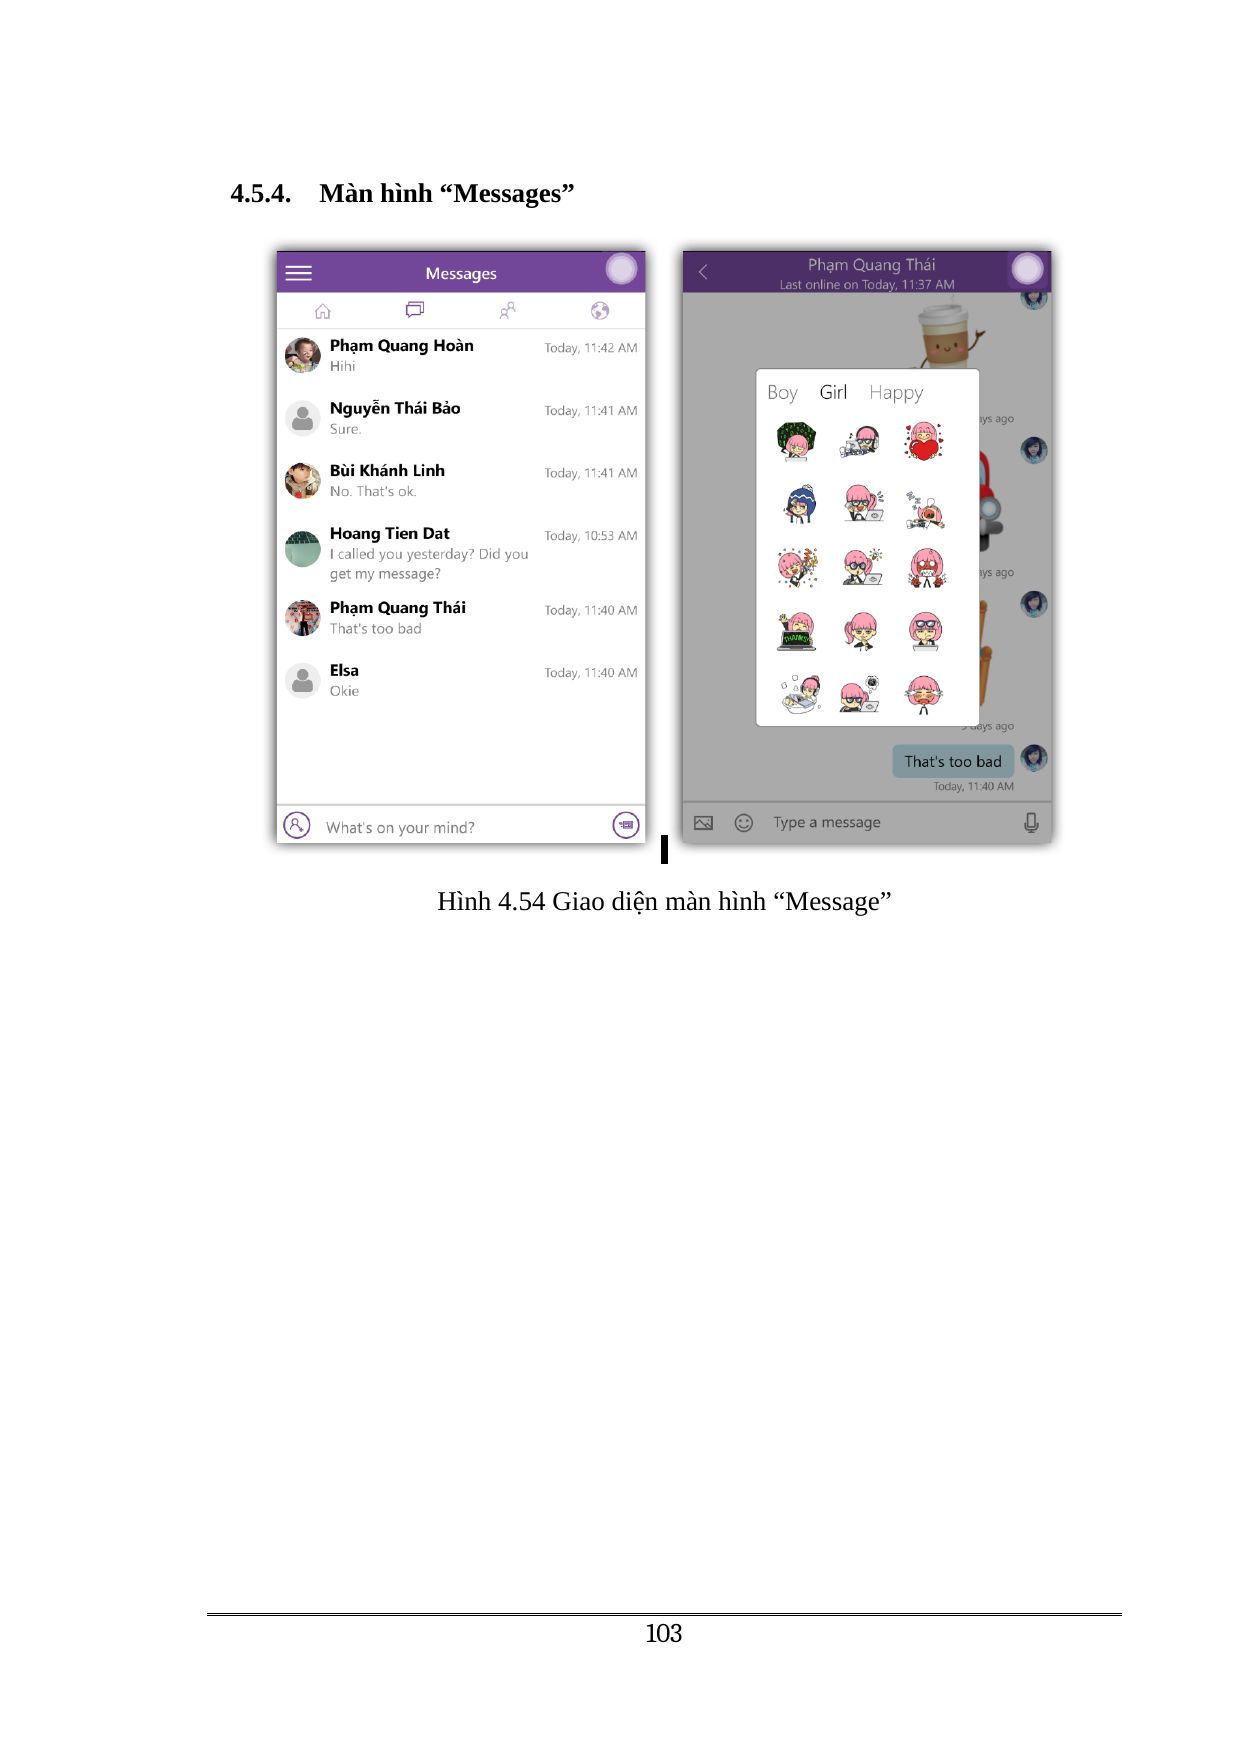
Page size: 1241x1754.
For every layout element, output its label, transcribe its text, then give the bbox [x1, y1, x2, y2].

picture [276, 251, 646, 843]
picture [683, 251, 1052, 843]
subtitle Màn hình “Messages” [230, 177, 1122, 208]
